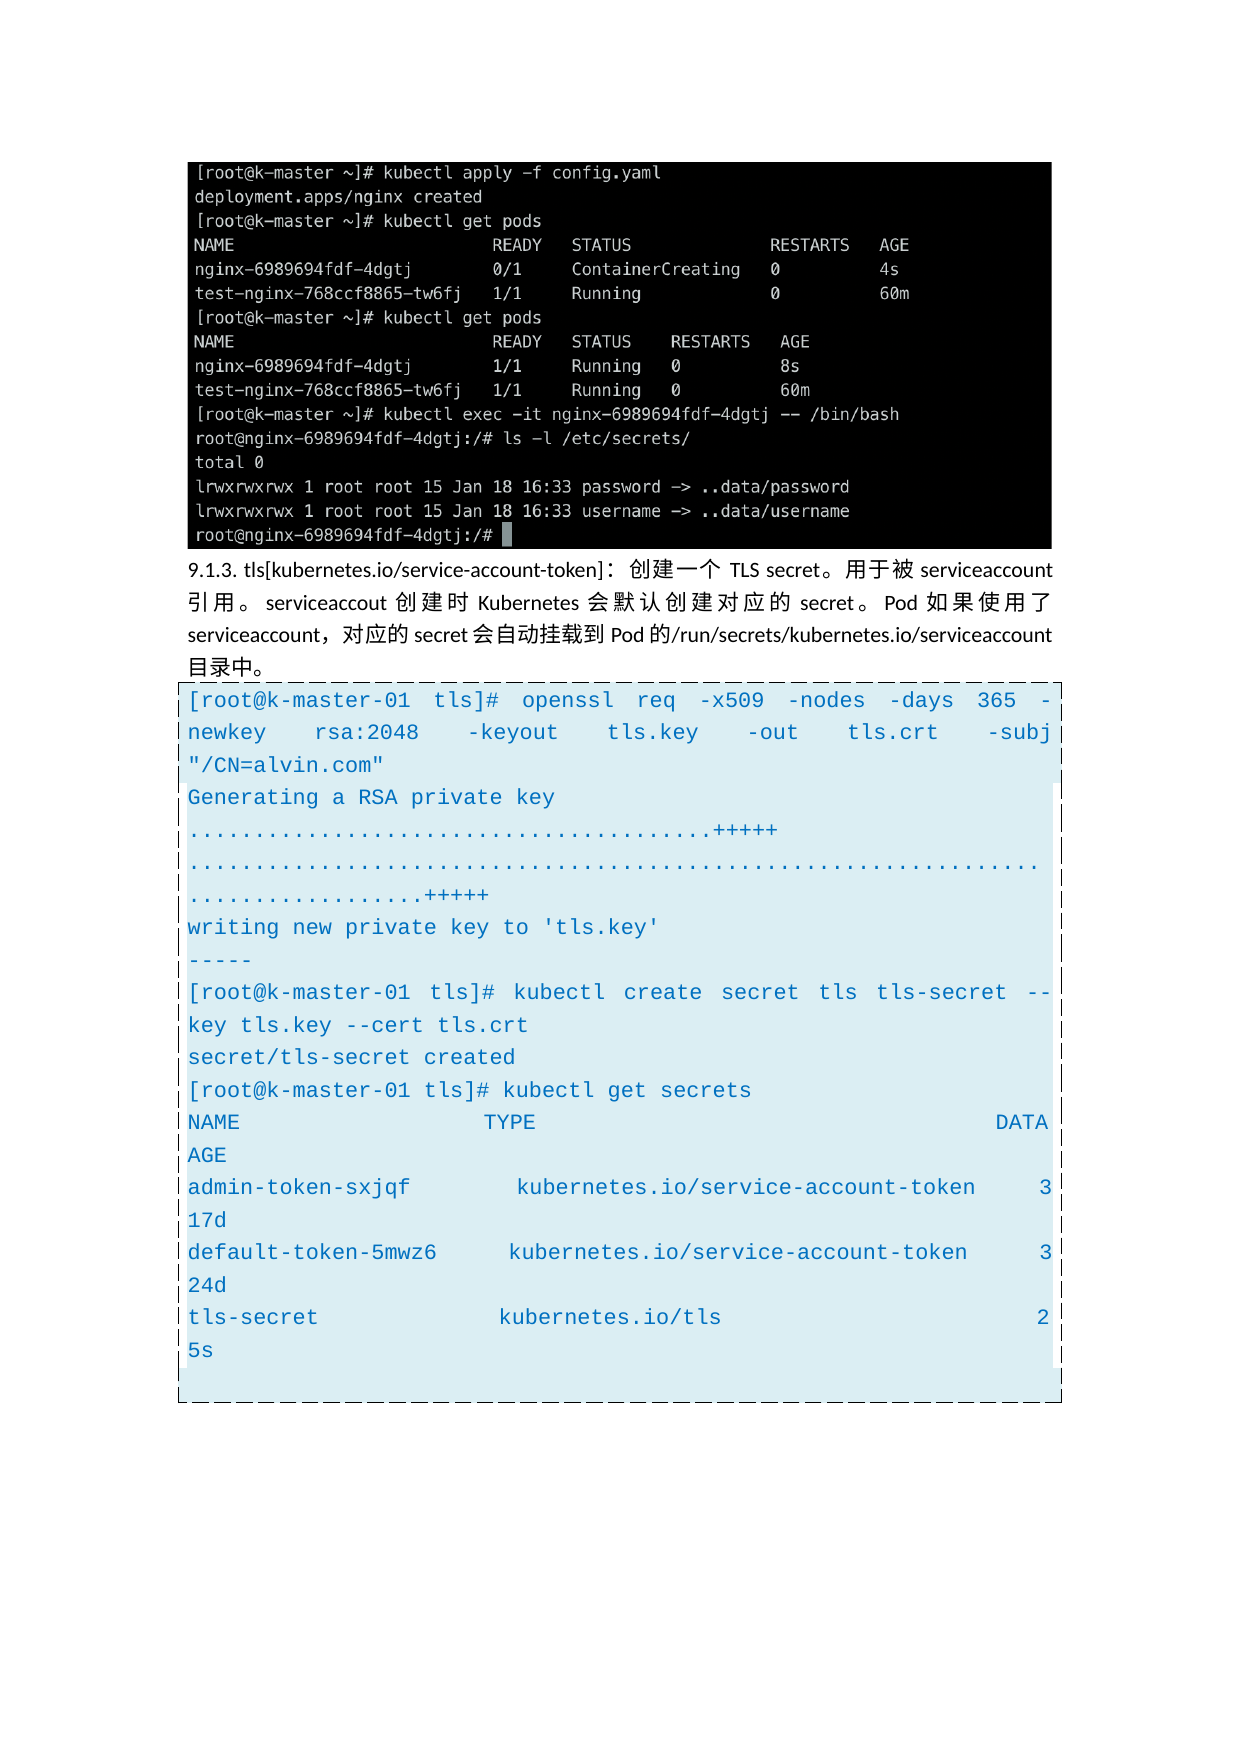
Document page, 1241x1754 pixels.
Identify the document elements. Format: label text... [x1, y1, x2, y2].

text [root@k-master-01 tls]# openssl req -x509 -nodes -days 365 -newkey rsa:2048 -keyout tls.key -out tls.crt -subj "/CN=alvin.com" [178, 682, 1062, 783]
text [root@k-master-01 tls]# kubectl get secrets [187, 1075, 1053, 1108]
text admin-token-sxjqf kubernetes.io/service-account-token 3 17d [187, 1173, 1053, 1238]
text default-token-5mwz6 kubernetes.io/service-account-token 3 24d [187, 1238, 1053, 1303]
text writing new private key to 'tls.key' [187, 913, 1053, 945]
picture [187, 162, 1052, 549]
text [root@k-master-01 tls]# kubectl create secret tls tls-secret --key tls.key --cert tls.crt [187, 978, 1053, 1043]
text secret/tls-secret created [187, 1043, 1053, 1075]
text Generating a RSA private key [187, 783, 1053, 815]
text ----- [187, 945, 1053, 978]
text tls-secret kubernetes.io/tls 2 5s [187, 1303, 1053, 1364]
text NAME TYPE DATA AGE [187, 1108, 1053, 1173]
text ........................................+++++ [187, 815, 1053, 848]
text 9.1.3. tls[kubernetes.io/service-account-token]：创建一个 TLS secret。用于被serviceaccount引用。serviceaccout创建时Kubernetes会默认创建对应的secret。Pod如果使用了serviceaccount，对应的secret会自动挂载到Pod的/run/secrets/kubernetes.io/serviceaccount目录中。 [187, 552, 1053, 682]
text ...................................................................................+++++ [187, 848, 1053, 913]
